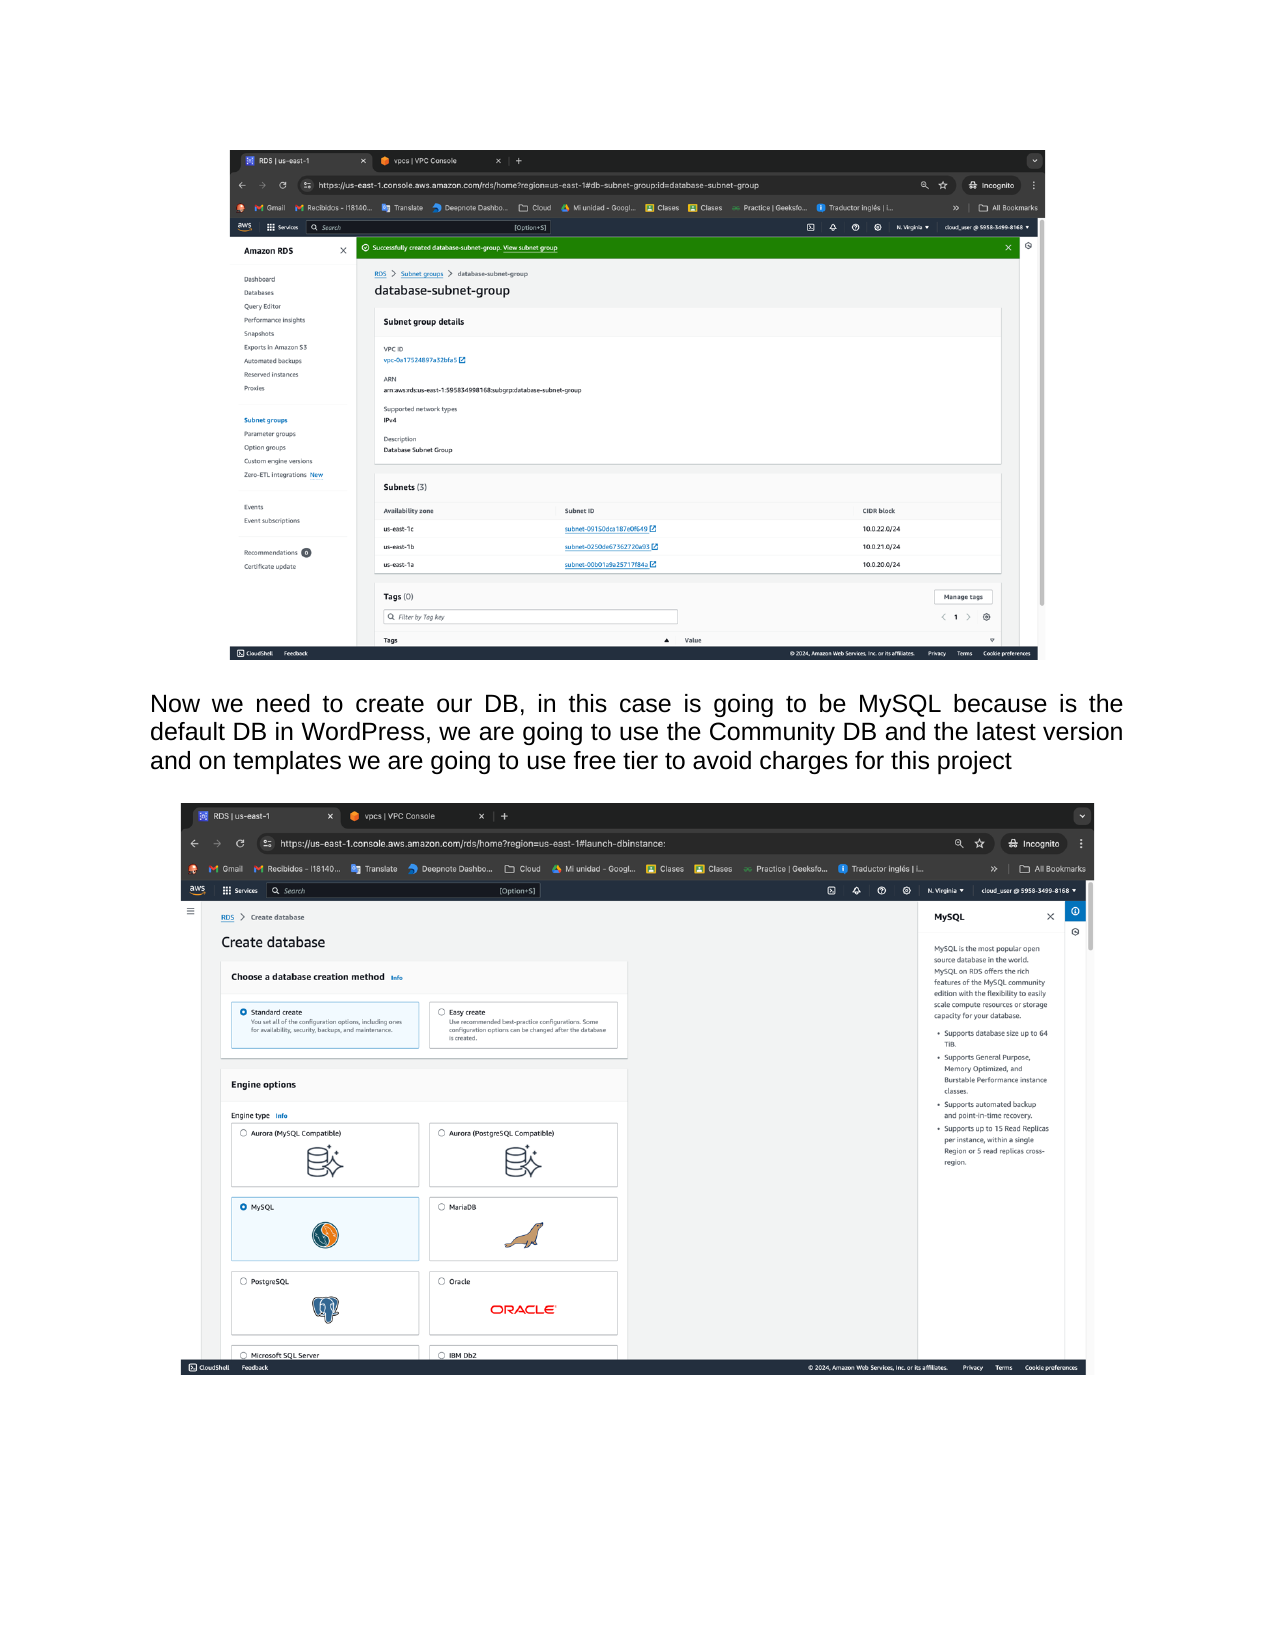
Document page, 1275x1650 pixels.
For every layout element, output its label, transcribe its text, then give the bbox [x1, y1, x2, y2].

picture [180, 803, 1095, 1375]
text Now we need to create our DB, in this case is going to be MySQL because is the default DB in WordPress, we are going to use the Community DB and the latest version and on templates we are going to use free tier to avoid charges for this project [150, 688, 1125, 775]
picture [229, 150, 1046, 660]
